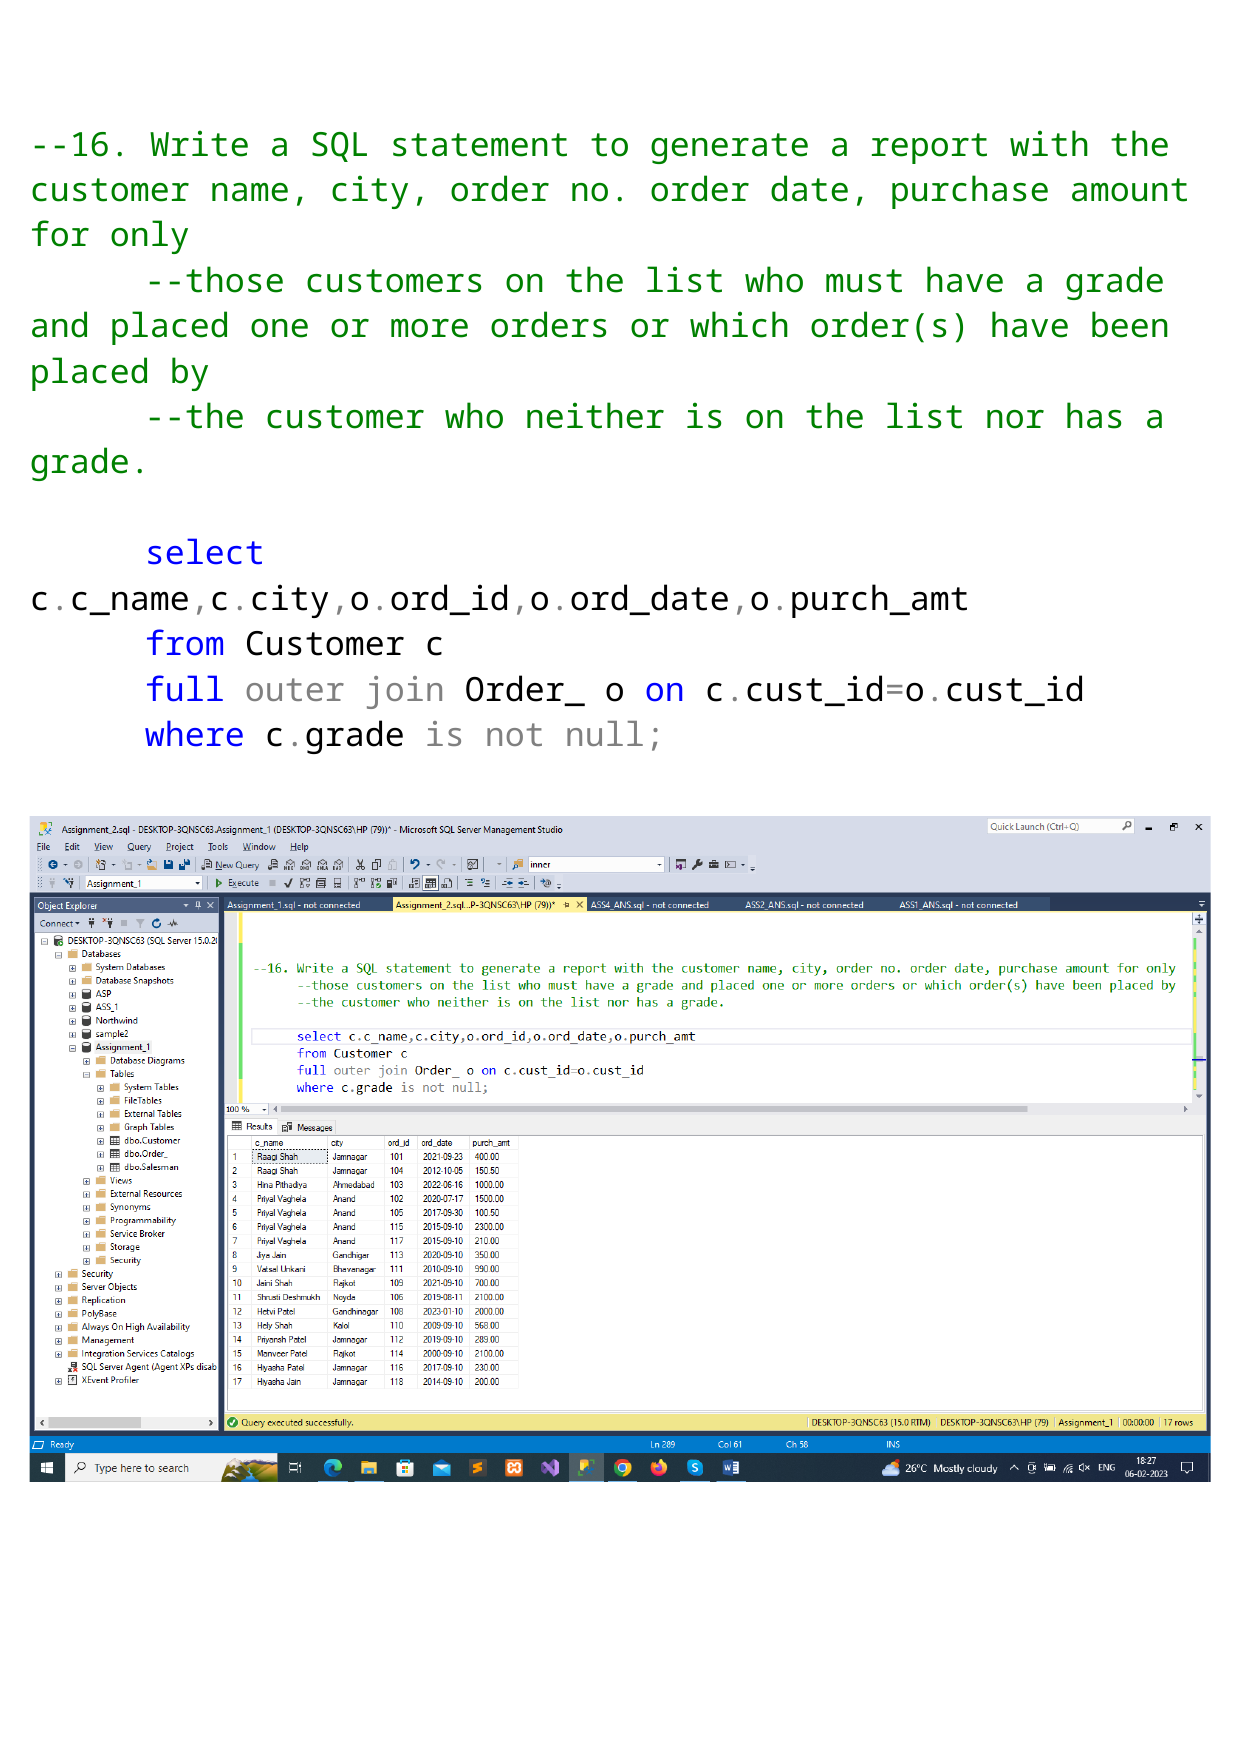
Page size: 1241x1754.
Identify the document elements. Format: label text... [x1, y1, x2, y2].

text --those customers on the list who must have a grade and placed one or more orders or which order(s) have been placed by [29, 257, 1211, 393]
text from Customer c [29, 620, 1211, 665]
text select c.c_name,c.city,o.ord_id,o.ord_date,o.purch_amt [29, 529, 1211, 620]
text full outer join Order_ o on c.cust_id=o.cust_id [29, 665, 1211, 711]
text --16. Write a SQL statement to generate a report with the customer name, city, order no. order date, purchase amount for only [29, 120, 1211, 257]
picture [29, 816, 1211, 1482]
text --the customer who neither is on the list nor has a grade. [29, 393, 1211, 484]
text where c.grade is not null; [29, 711, 1211, 756]
